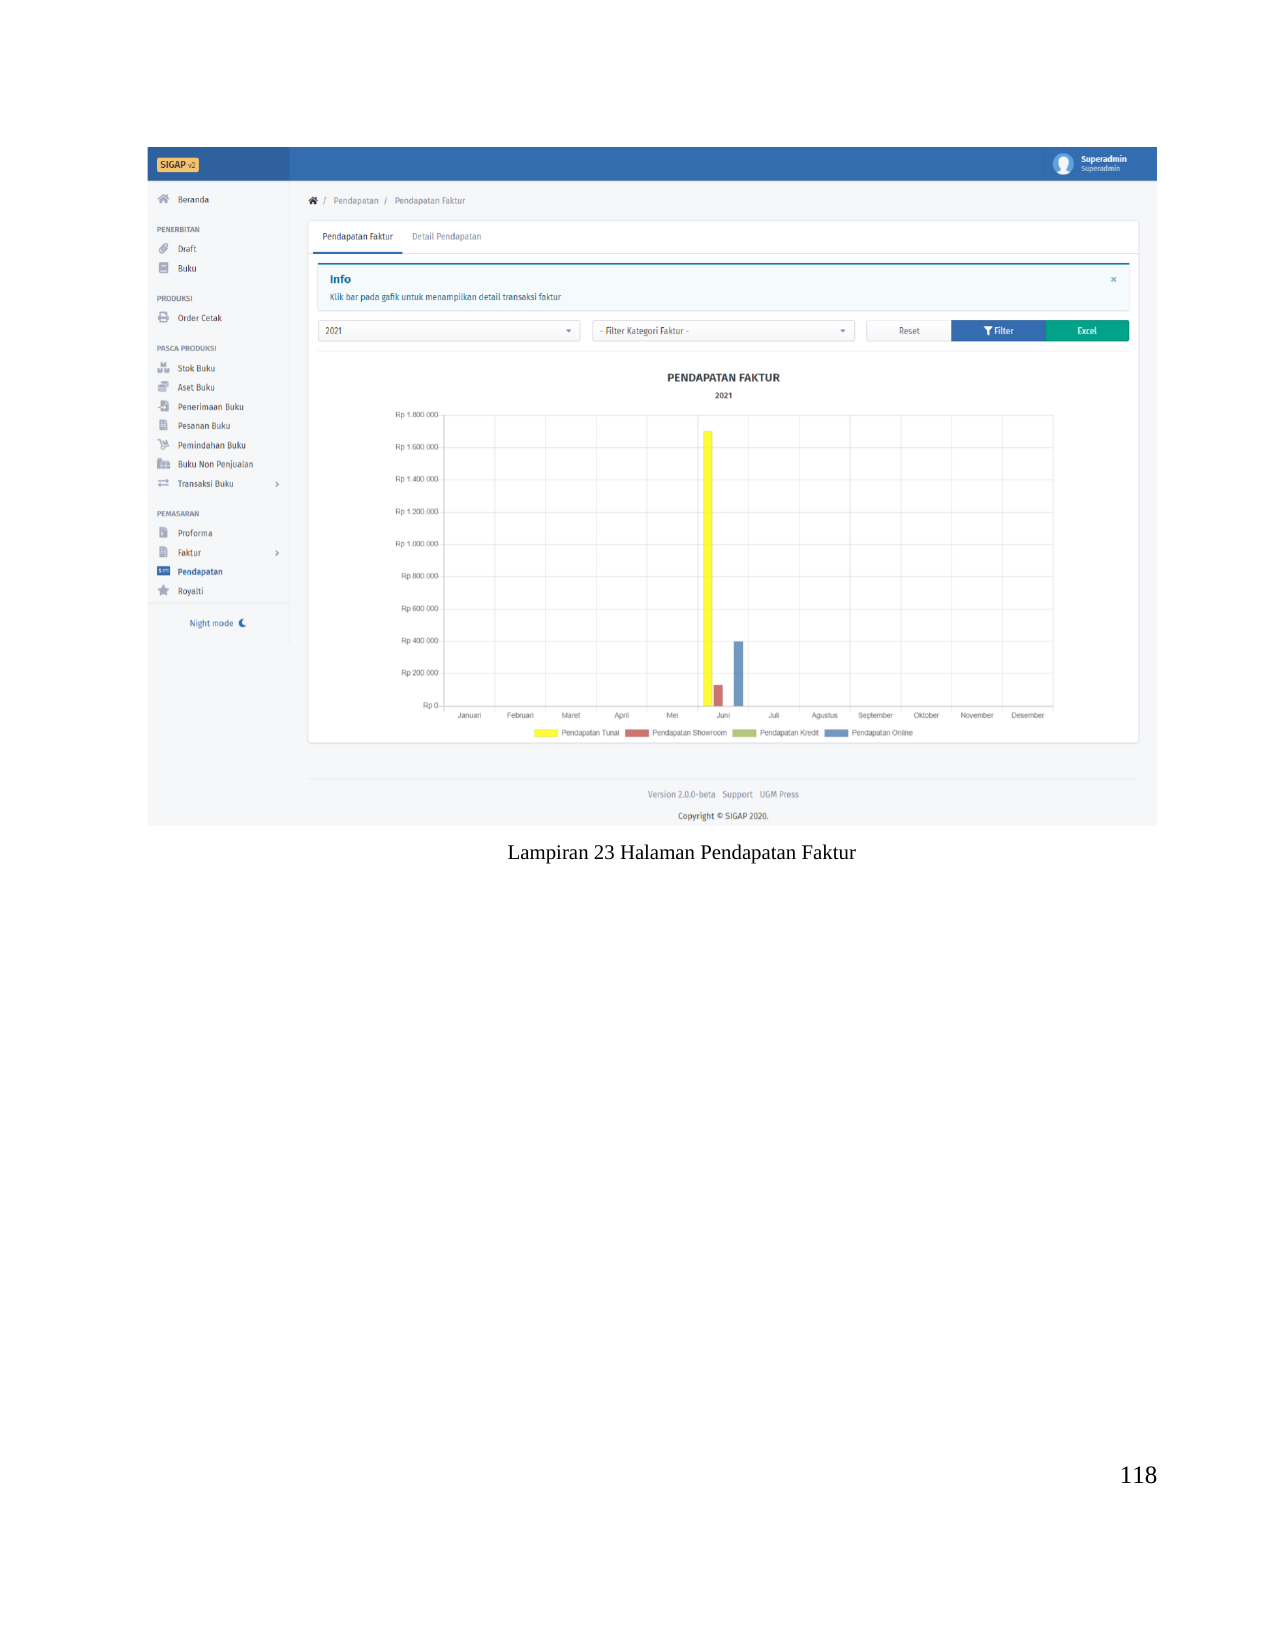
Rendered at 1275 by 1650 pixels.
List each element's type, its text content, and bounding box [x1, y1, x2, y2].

text Lampiran 23 Halaman Pendapatan Faktur [148, 840, 1157, 864]
picture [147, 147, 1157, 826]
